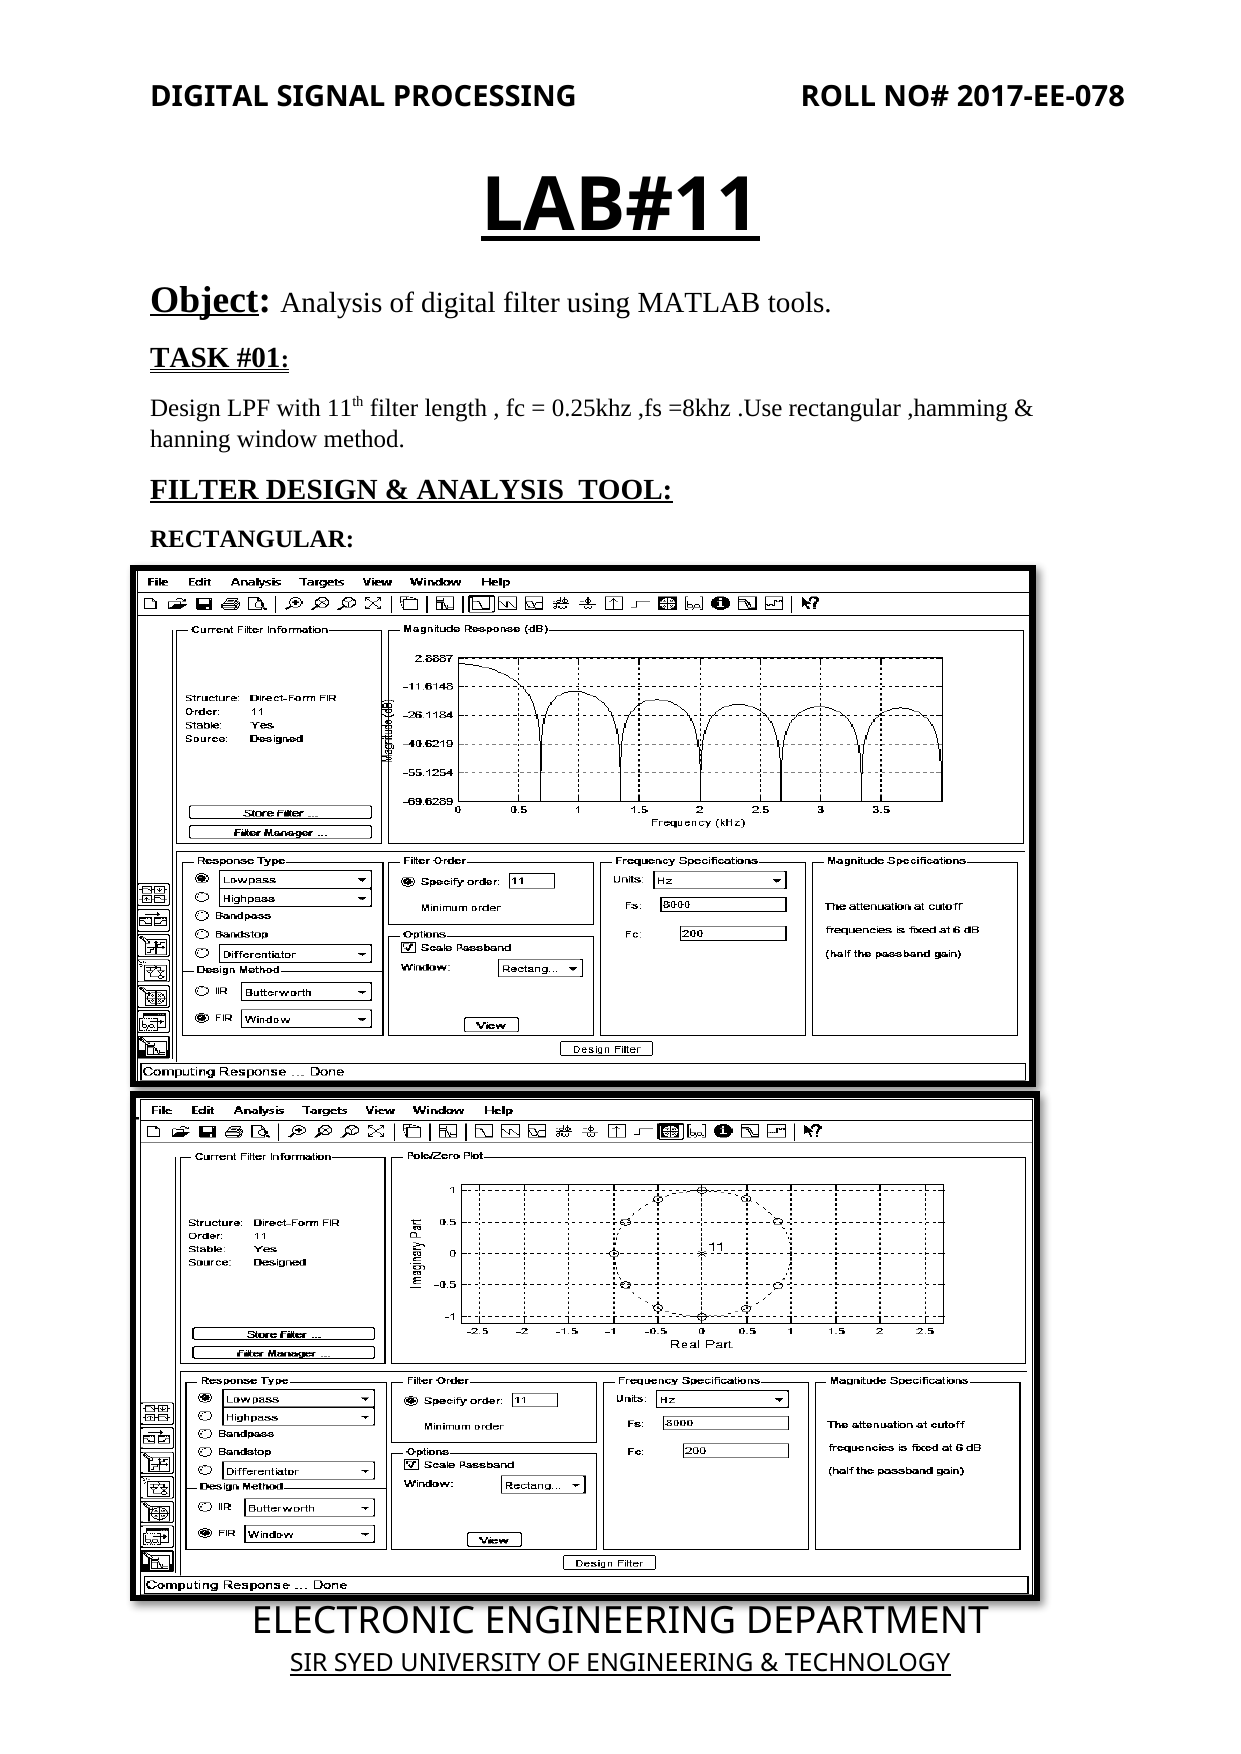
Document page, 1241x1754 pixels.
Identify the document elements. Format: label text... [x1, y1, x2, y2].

text Object: Analysis of digital filter using MATLAB tools. [150, 277, 1090, 320]
text RECTANGULAR: [150, 524, 1090, 553]
text LAB#11 [150, 150, 1090, 252]
text TASK #01: [150, 340, 1090, 374]
text FILTER DESIGN & ANALYSIS TOOL: [150, 472, 1090, 505]
text Design LPF with 11th filter length , fc = 0.25khz ,fs =8khz .Use rectangular ,hamming & hanning window method. [150, 393, 1090, 453]
